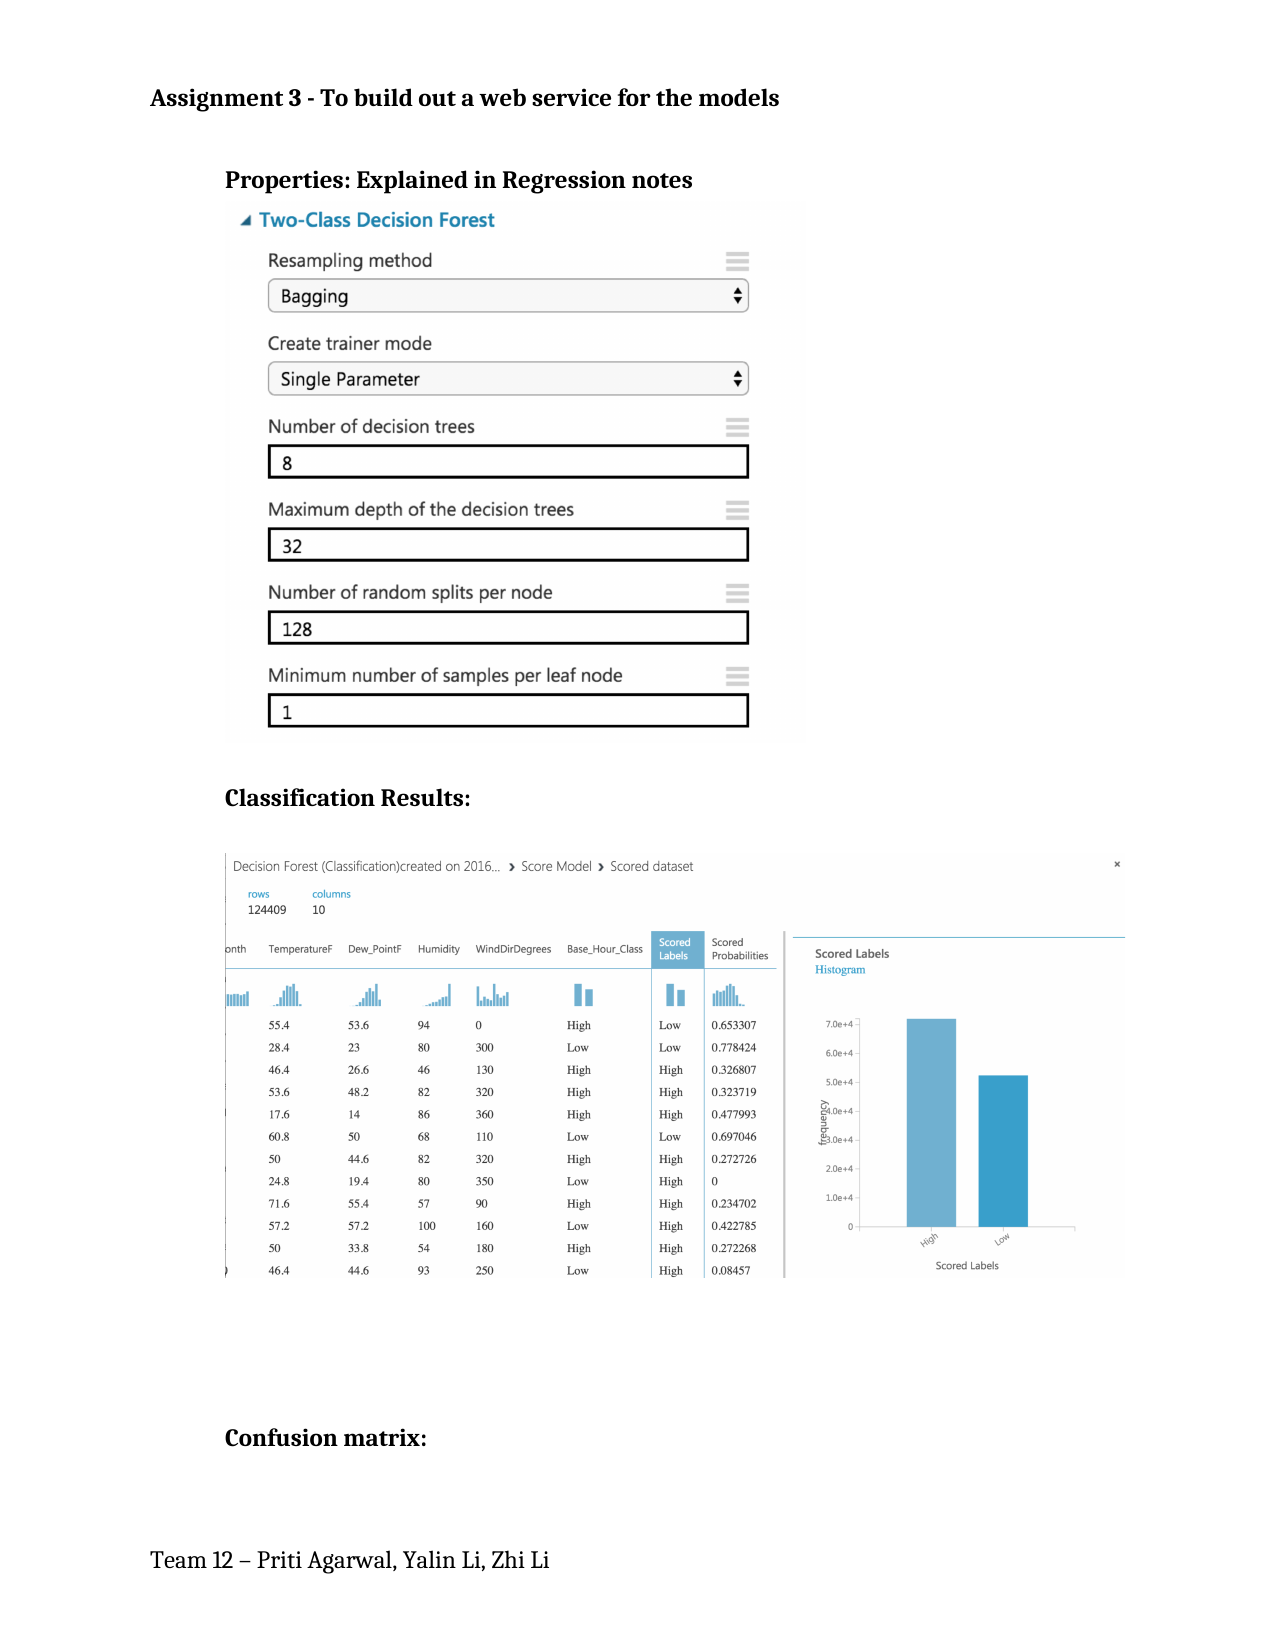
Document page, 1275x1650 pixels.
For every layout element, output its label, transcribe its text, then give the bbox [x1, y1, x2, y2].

picture [225, 853, 1125, 1278]
text Classification Results: [178, 783, 1125, 812]
picture [225, 201, 806, 743]
text Properties: Explained in Regression notes [178, 166, 1125, 195]
text Confusion matrix: [178, 1423, 1125, 1452]
